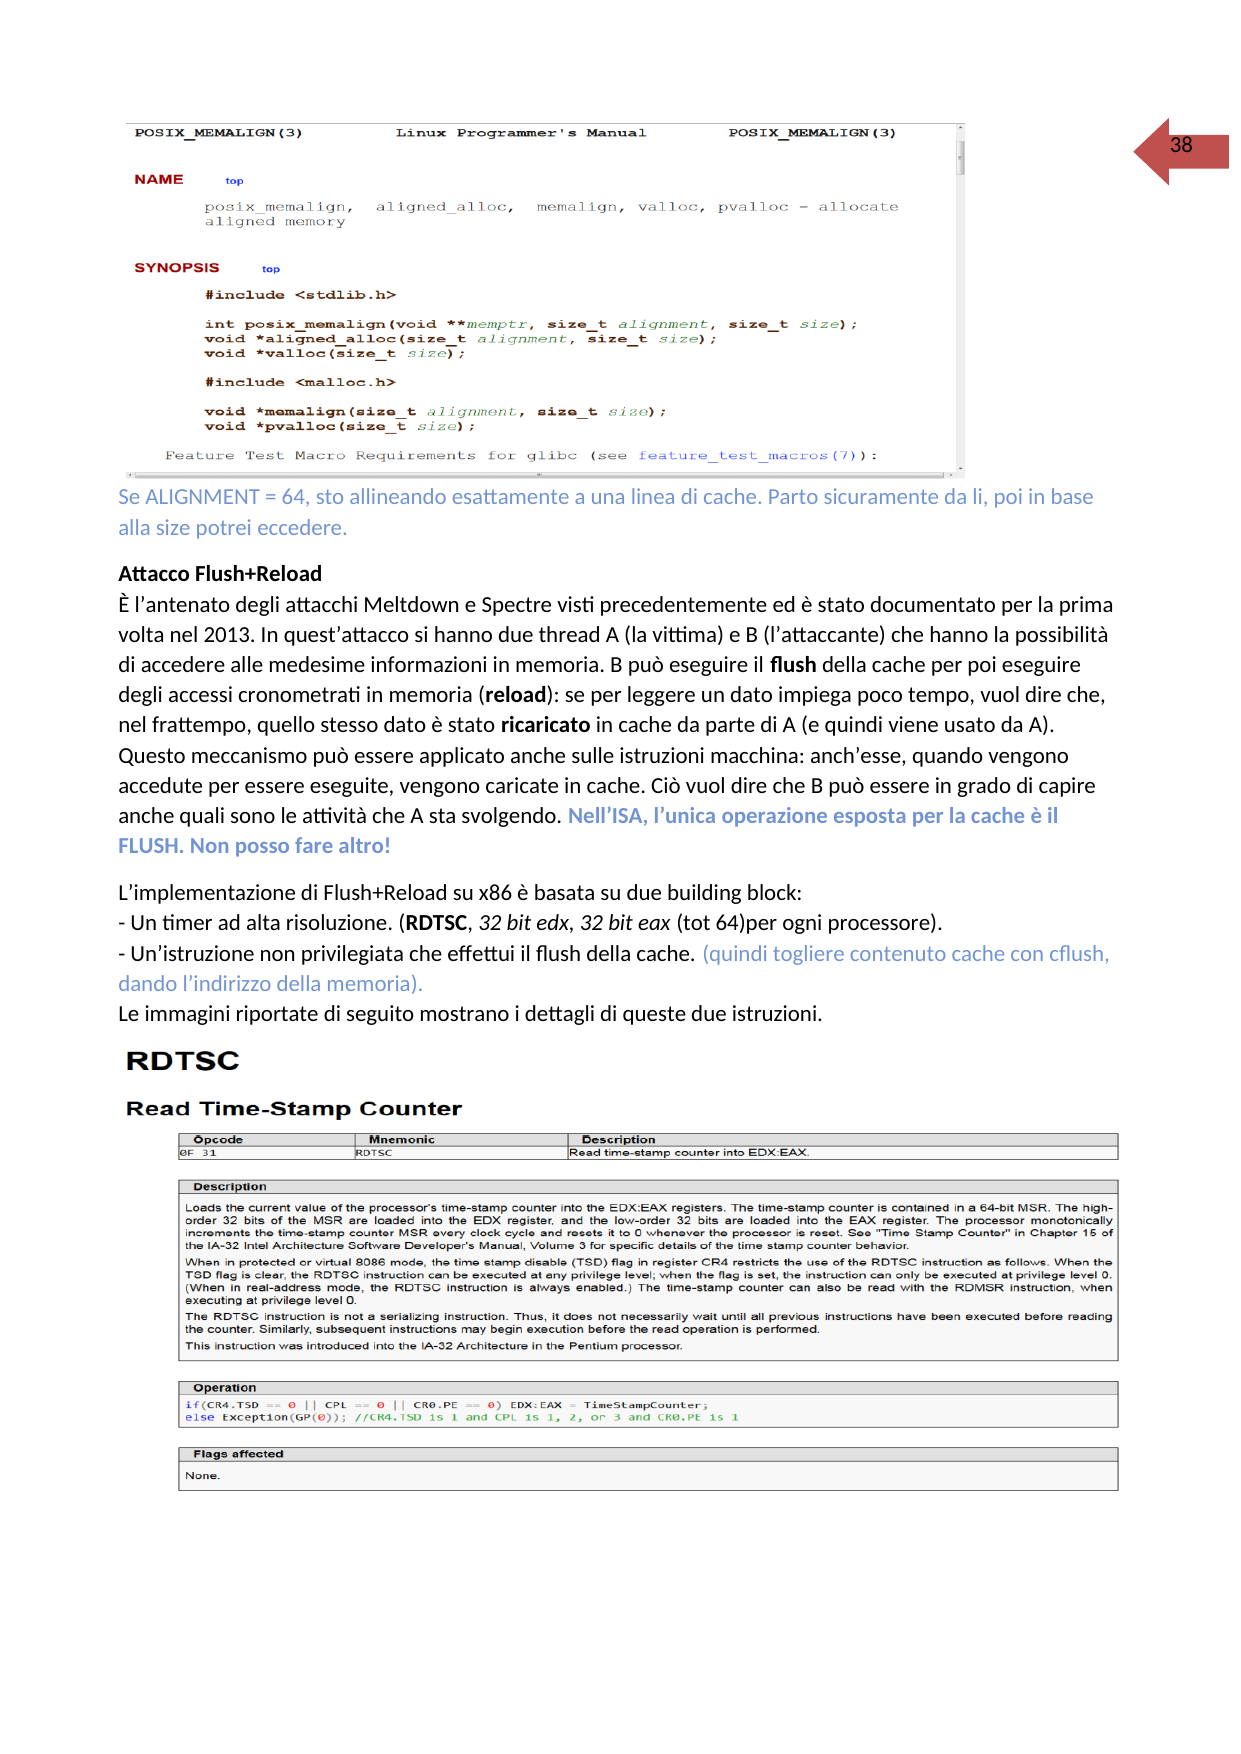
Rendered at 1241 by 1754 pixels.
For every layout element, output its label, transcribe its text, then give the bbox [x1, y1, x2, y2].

picture [118, 1046, 1123, 1494]
text L’implementazione di Flush+Reload su x86 è basata su due building block: - Un timer ad alta risoluzione. (RDTSC, 32 bit edx, 32 bit eax (tot 64)per ogni processore). - Un’istruzione non privilegiata che effettui il flush della cache. (quindi togliere contenuto cache con cflush, dando l’indirizzo della memoria). Le immagini riportate di seguito mostrano i dettagli di queste due istruzioni. [118, 878, 1122, 1027]
picture [118, 118, 968, 481]
text Attacco Flush+Reload È l’antenato degli attacchi Meltdown e Spectre visti precedentemente ed è stato documentato per la prima volta nel 2013. In quest’attacco si hanno due thread A (la vittima) e B (l’attaccante) che hanno la possibilità di accedere alle medesime informazioni in memoria. B può eseguire il flush della cache per poi eseguire degli accessi cronometrati in memoria (reload): se per leggere un dato impiega poco tempo, vuol dire che, nel frattempo, quello stesso dato è stato ricaricato in cache da parte di A (e quindi viene usato da A). Questo meccanismo può essere applicato anche sulle istruzioni macchina: anch’esse, quando vengono accedute per essere eseguite, vengono caricate in cache. Ciò vuol dire che B può essere in grado di capire anche quali sono le attività che A sta svolgendo. Nell’ISA, l’unica operazione esposta per la cache è il FLUSH. Non posso fare altro! [118, 559, 1122, 859]
